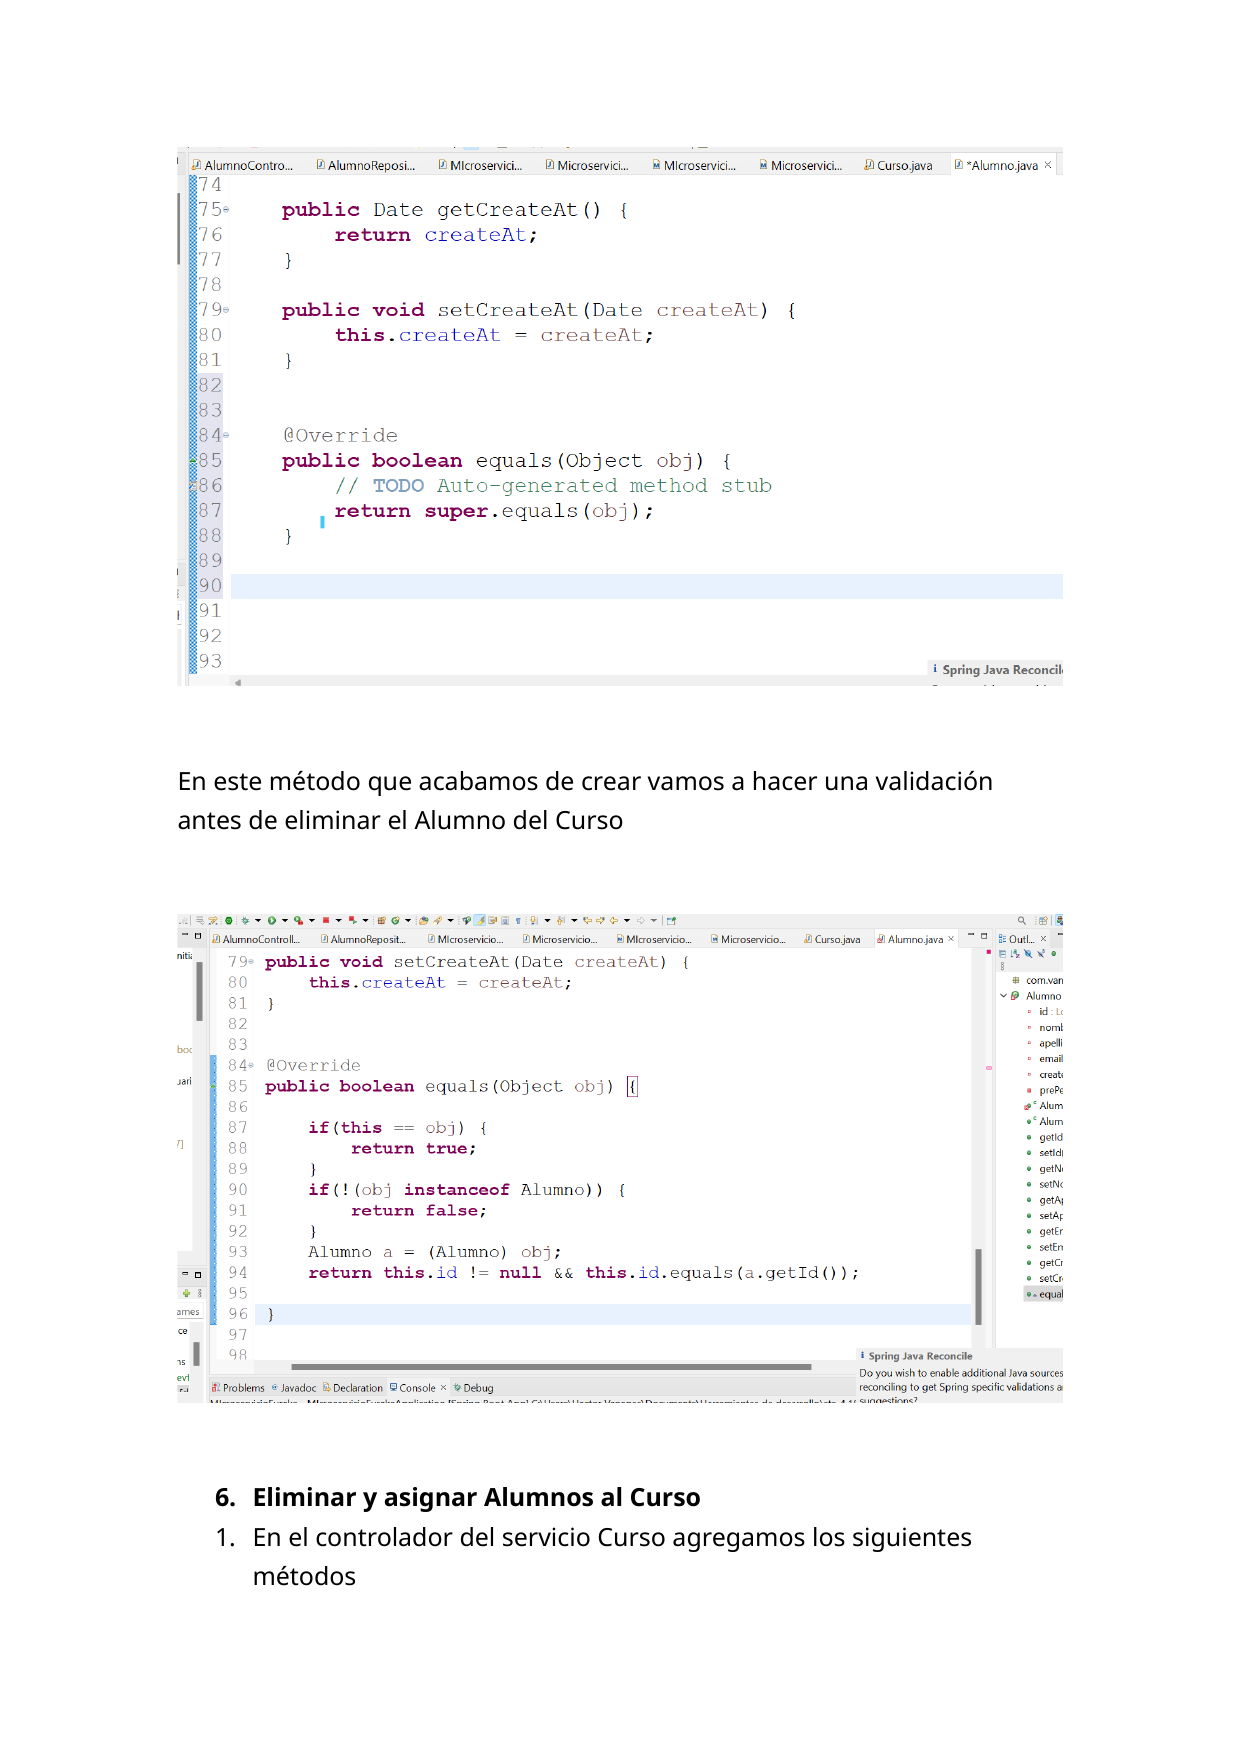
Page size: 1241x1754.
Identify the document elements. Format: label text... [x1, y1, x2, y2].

picture [177, 147, 1063, 686]
list Eliminar y asignar Alumnos al Curso [215, 1480, 1063, 1514]
picture [177, 914, 1063, 1403]
text En este método que acabamos de crear vamos a hacer una validación antes de eliminar el Alumno del Curso [177, 764, 1063, 837]
list En el controlador del servicio Curso agregamos los siguientes métodos [215, 1519, 1063, 1592]
